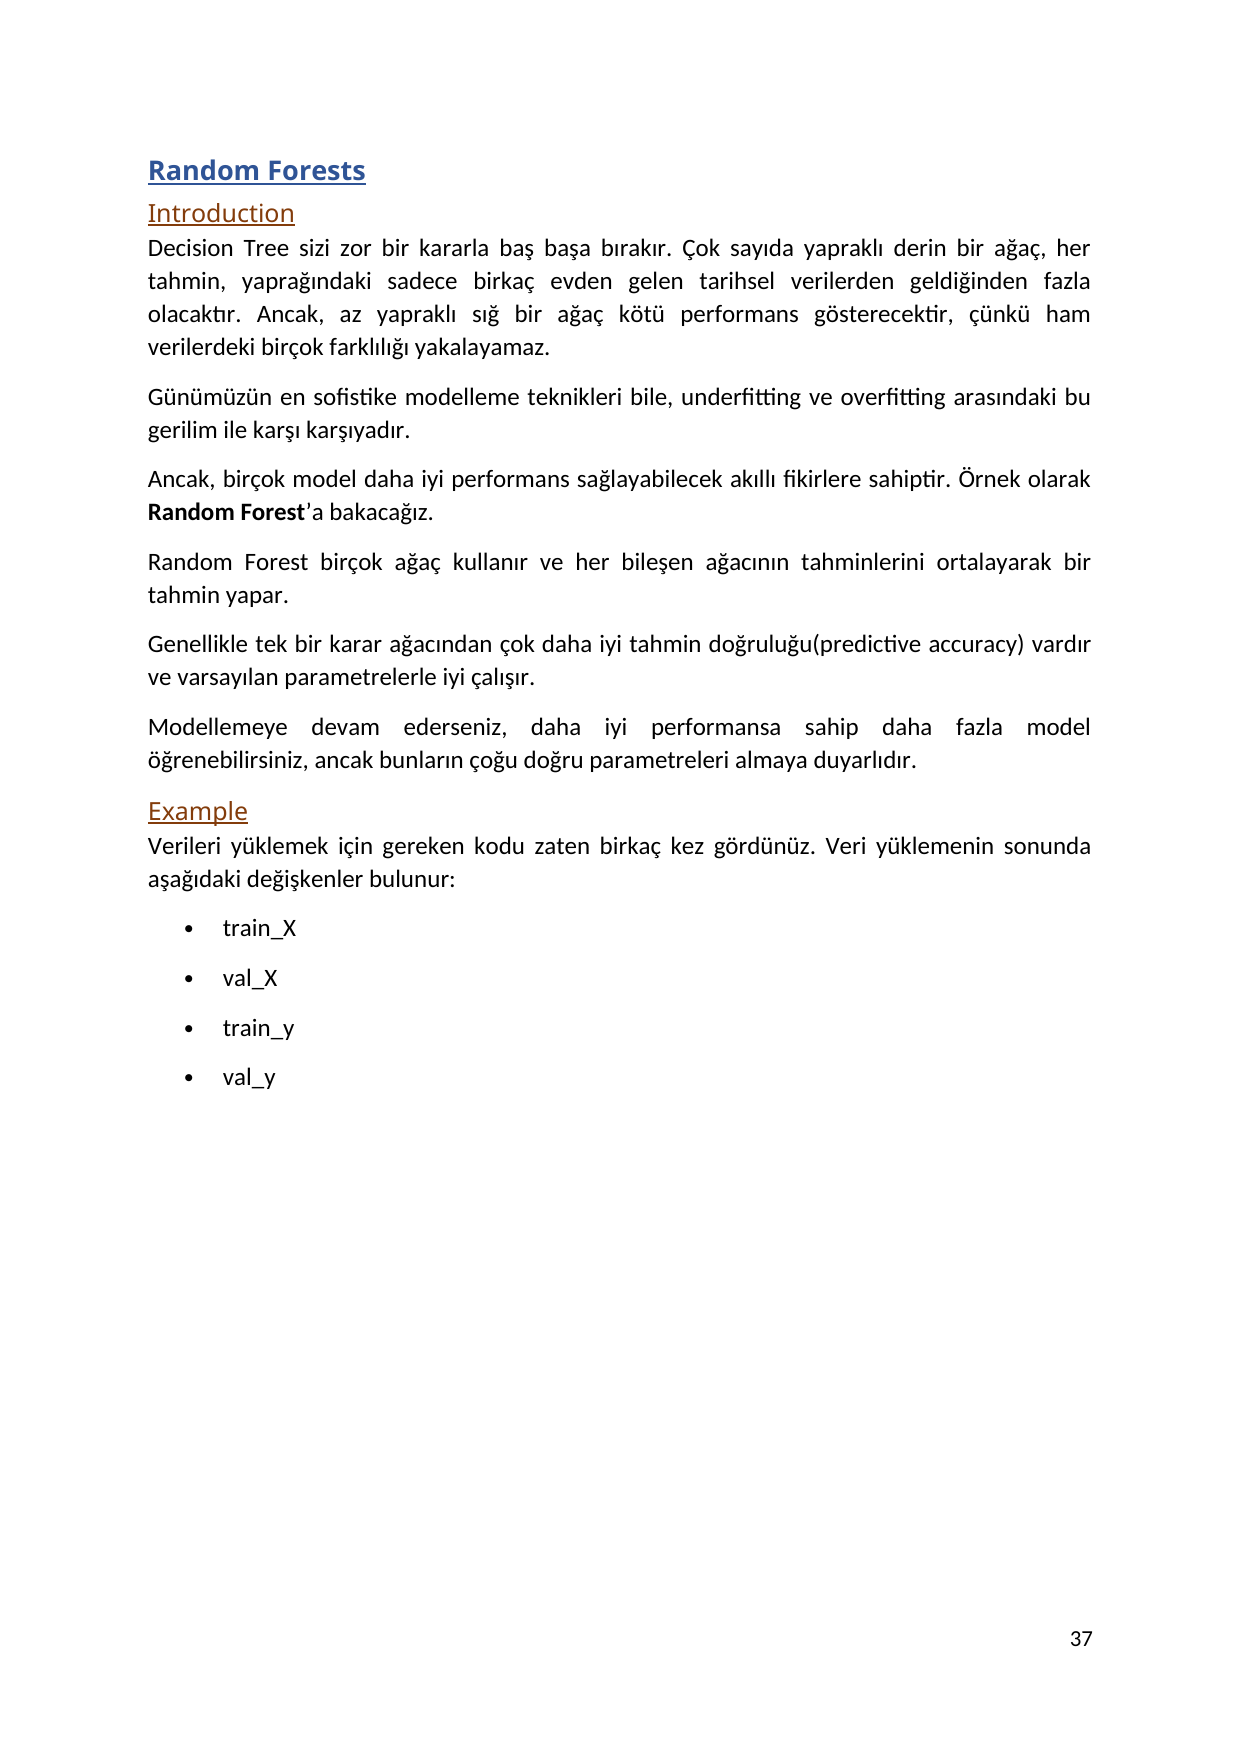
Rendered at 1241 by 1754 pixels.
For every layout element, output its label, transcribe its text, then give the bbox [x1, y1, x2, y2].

text Genellikle tek bir karar ağacından çok daha iyi tahmin doğruluğu(predictive accuracy) vardır ve varsayılan parametrelerle iyi çalışır. [148, 628, 1093, 692]
text Random Forests [148, 152, 1093, 189]
text Random Forest birçok ağaç kullanır ve her bileşen ağacının tahminlerini ortalayarak bir tahmin yapar. [148, 546, 1093, 609]
text Decision Tree sizi zor bir kararla baş başa bırakır. Çok sayıda yapraklı derin bir ağaç, her tahmin, yaprağındaki sadece birkaç evden gelen tarihsel verilerden geldiğinden fazla olacaktır. Ancak, az yapraklı sığ bir ağaç kötü performans gösterecektir, çünkü ham verilerdeki birçok farklılığı yakalayamaz. [148, 232, 1093, 362]
list val_y [185, 1061, 1093, 1092]
list val_X [185, 962, 1093, 993]
text Günümüzün en sofistike modelleme teknikleri bile, underfitting ve overfitting arasındaki bu gerilim ile karşı karşıyadır. [148, 381, 1093, 444]
text Verileri yüklemek için gereken kodu zaten birkaç kez gördünüz. Veri yüklemenin sonunda aşağıdaki değişkenler bulunur: [148, 830, 1093, 893]
text Example [148, 793, 1093, 827]
list train_X [185, 913, 1093, 943]
text Modellemeye devam ederseniz, daha iyi performansa sahip daha fazla model öğrenebilirsiniz, ancak bunların çoğu doğru parametreleri almaya duyarlıdır. [148, 711, 1093, 774]
text Introduction [148, 196, 1093, 230]
list train_y [185, 1012, 1093, 1042]
text Ancak, birçok model daha iyi performans sağlayabilecek akıllı fikirlere sahiptir. Örnek olarak Random Forest’a bakacağız. [148, 463, 1093, 527]
